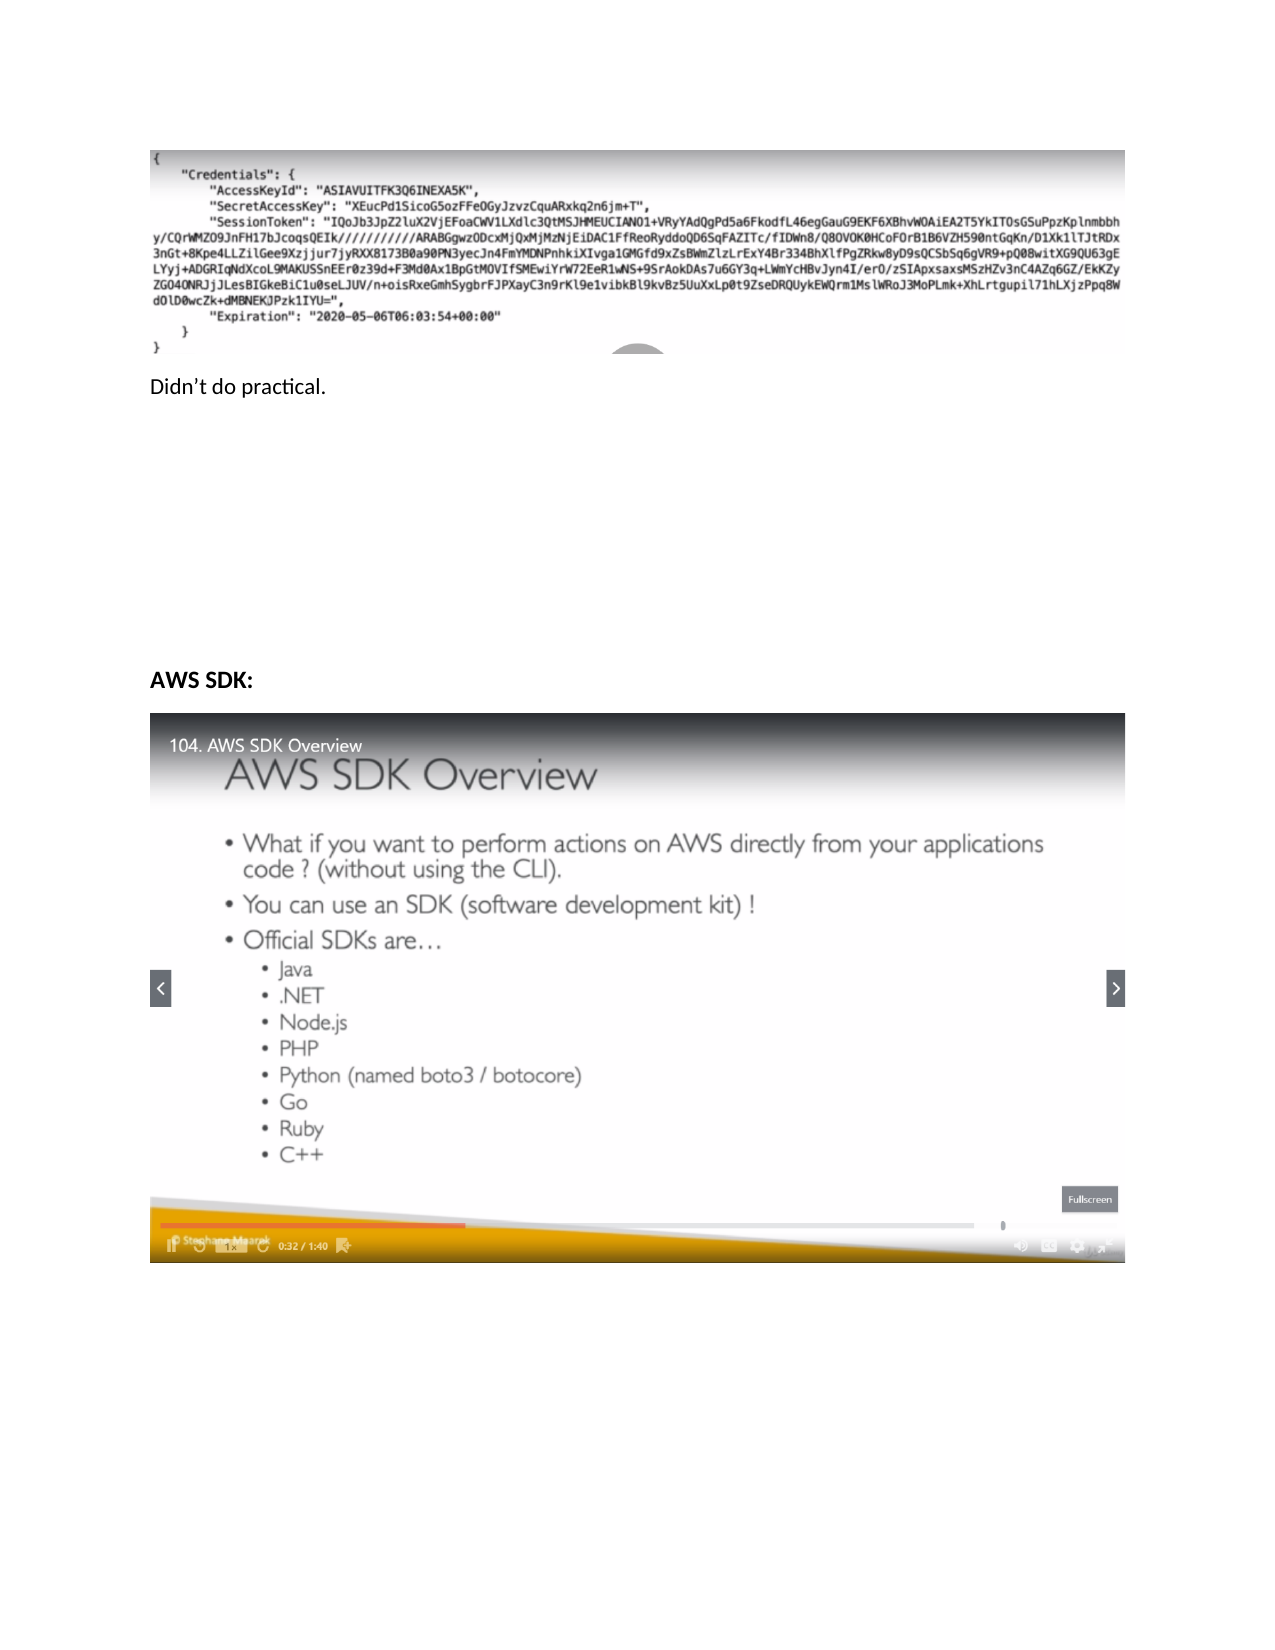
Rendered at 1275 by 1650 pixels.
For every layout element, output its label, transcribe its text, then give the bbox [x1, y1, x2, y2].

text AWS SDK: [150, 664, 1125, 695]
text Didn’t do practical. [150, 372, 1125, 400]
picture [150, 713, 1125, 1263]
picture [150, 150, 1125, 354]
